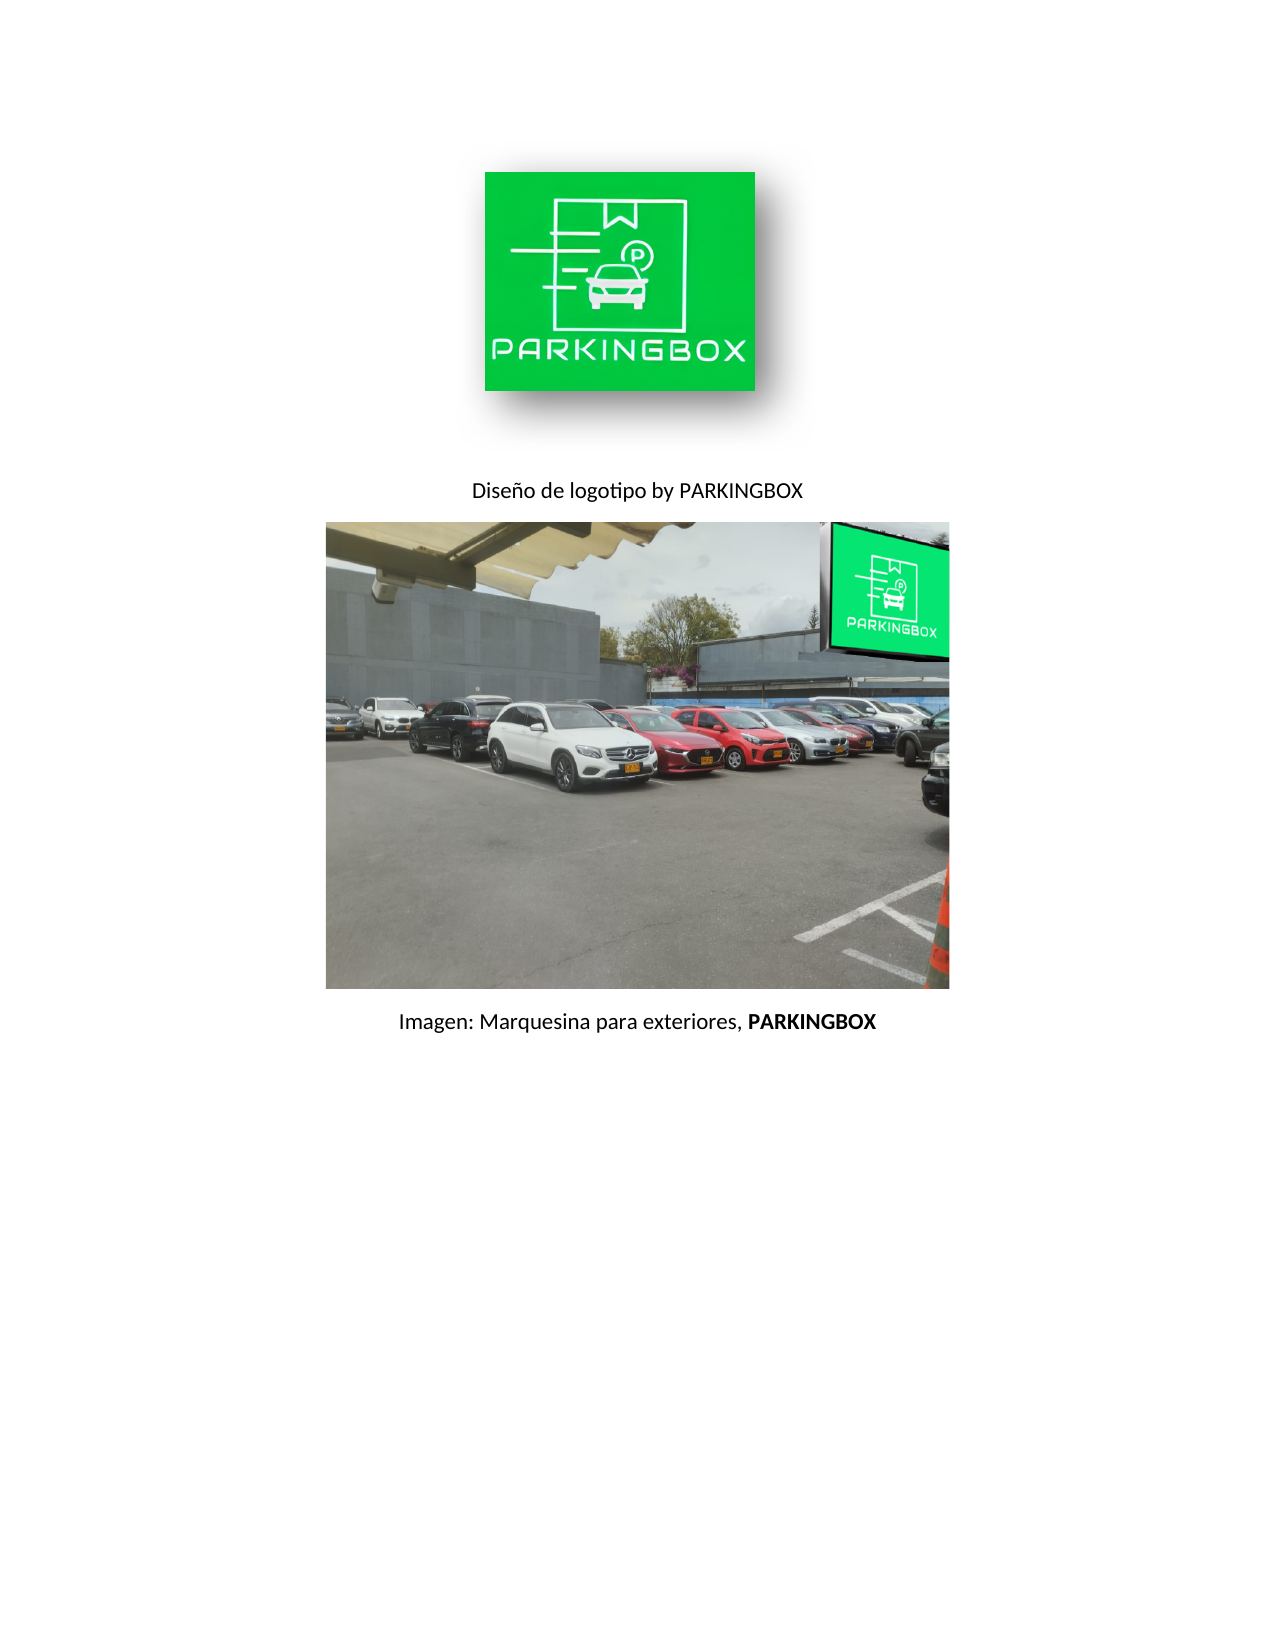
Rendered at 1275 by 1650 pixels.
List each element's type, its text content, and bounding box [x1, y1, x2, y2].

picture [325, 522, 950, 989]
picture [485, 172, 755, 391]
text Diseño de logotipo by PARKINGBOX [177, 476, 1098, 504]
text Imagen: Marquesina para exteriores, PARKINGBOX [177, 1007, 1098, 1035]
